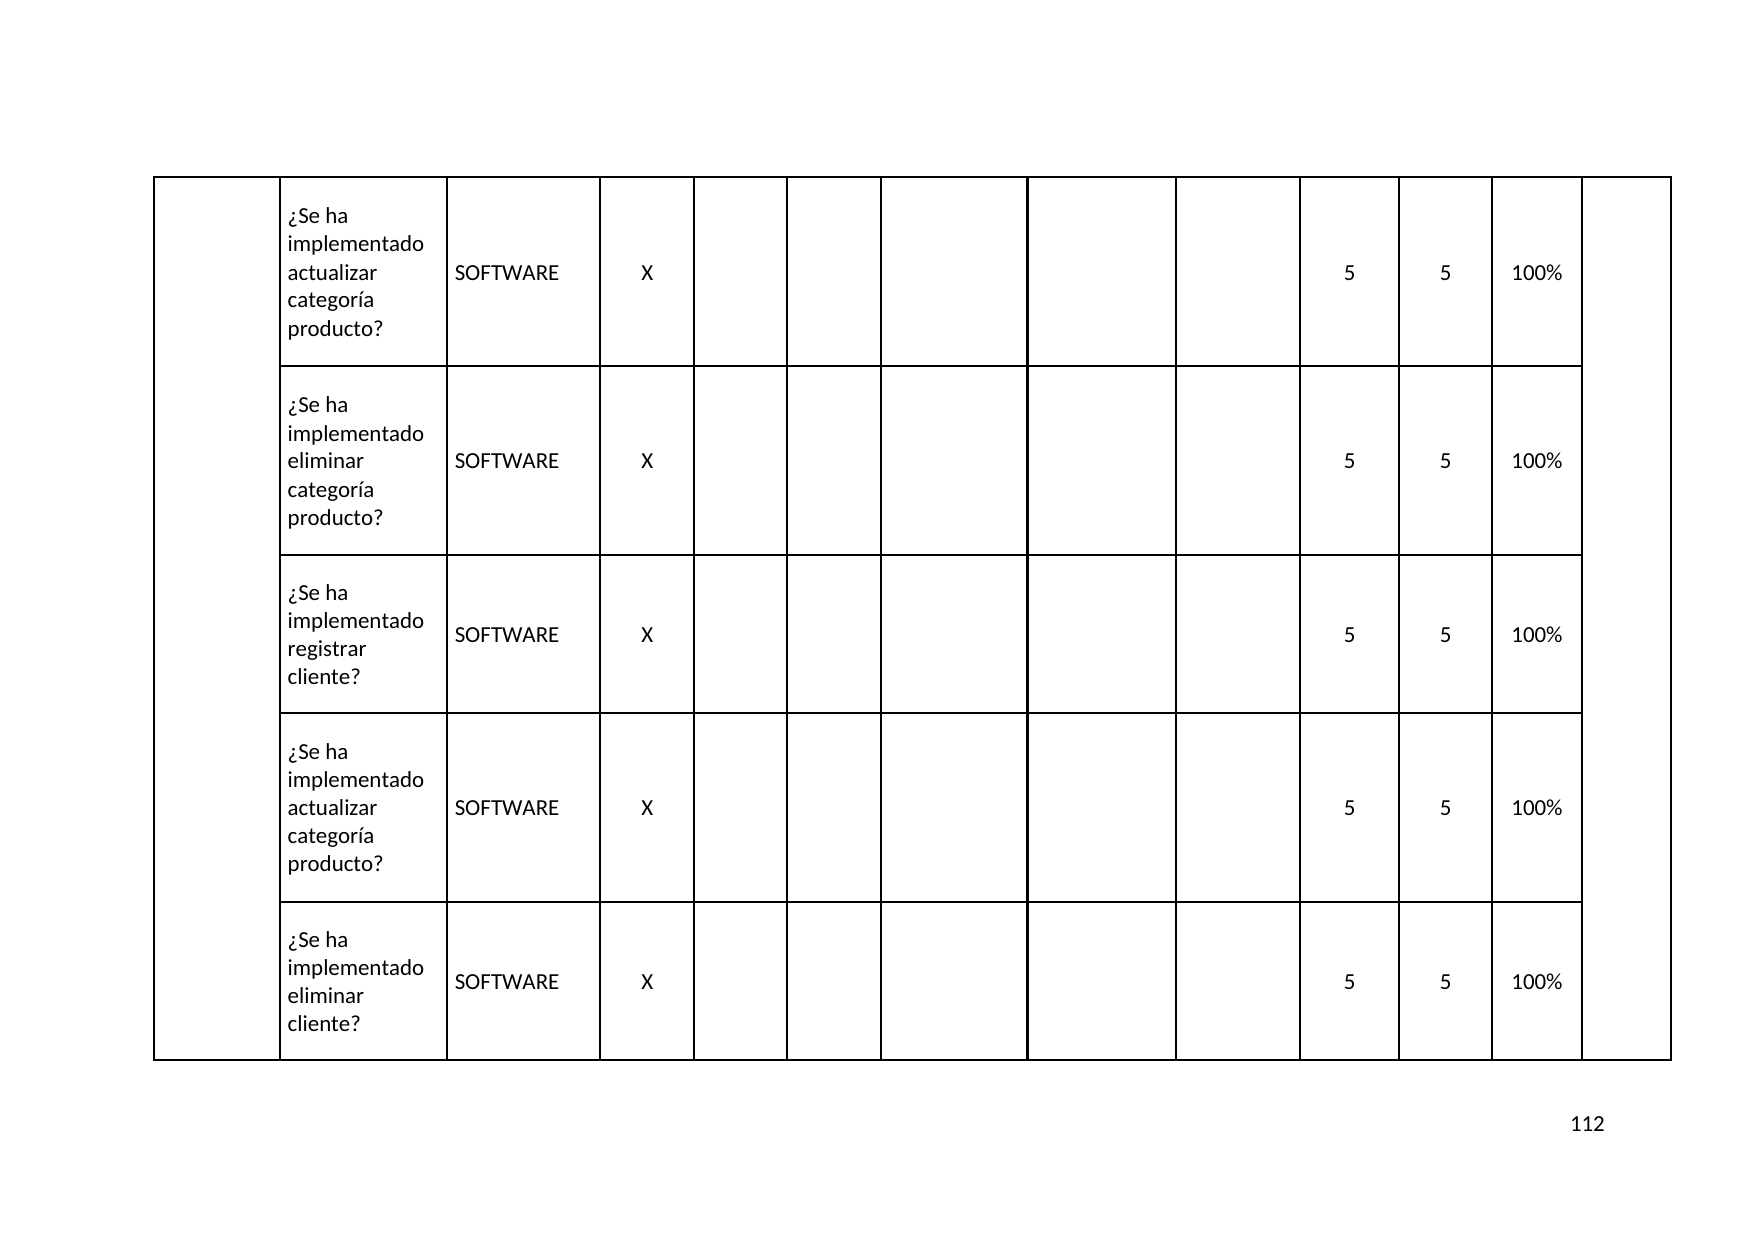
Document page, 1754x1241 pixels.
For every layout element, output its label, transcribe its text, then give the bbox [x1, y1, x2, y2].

table_cell X [601, 714, 693, 901]
table_cell [1029, 178, 1175, 365]
table_cell X [601, 903, 693, 1059]
table_cell 5 [1400, 714, 1491, 901]
table_cell 5 [1400, 556, 1491, 712]
table_cell [1177, 903, 1299, 1059]
table_cell X [601, 178, 693, 365]
table_cell SOFTWARE [448, 178, 599, 365]
table_cell [1029, 903, 1175, 1059]
table_cell [1177, 714, 1299, 901]
table_cell ¿Se ha implementado eliminar cliente? [281, 903, 446, 1059]
table_cell [788, 556, 880, 712]
table_cell [788, 903, 880, 1059]
table_cell [882, 714, 1026, 901]
table_cell 5 [1301, 178, 1398, 365]
table_cell 100% [1493, 714, 1581, 901]
table_cell [695, 903, 786, 1059]
table_cell [882, 178, 1026, 365]
table_cell X [601, 556, 693, 712]
table_cell 5 [1400, 903, 1491, 1059]
table_cell 100% [1493, 367, 1581, 554]
table_cell 5 [1301, 367, 1398, 554]
table_cell [695, 367, 786, 554]
table_cell SOFTWARE [448, 903, 599, 1059]
table_cell [882, 367, 1026, 554]
table_cell [788, 367, 880, 554]
table_cell 100% [1493, 178, 1581, 365]
table_cell [1029, 556, 1175, 712]
table_cell 5 [1400, 178, 1491, 365]
table_cell [882, 556, 1026, 712]
table_cell ¿Se ha implementado actualizar categoría producto? [281, 714, 446, 901]
table_cell [1177, 178, 1299, 365]
table_cell SOFTWARE [448, 714, 599, 901]
table_cell X [601, 367, 693, 554]
table_cell 5 [1301, 556, 1398, 712]
table_cell [695, 556, 786, 712]
table_cell 5 [1301, 903, 1398, 1059]
table_cell SOFTWARE [448, 367, 599, 554]
table_cell ¿Se ha implementado eliminar categoría producto? [281, 367, 446, 554]
table_cell [1177, 556, 1299, 712]
table_cell [882, 903, 1026, 1059]
table_cell [1029, 714, 1175, 901]
table_cell [695, 714, 786, 901]
table_cell ¿Se ha implementado registrar cliente? [281, 556, 446, 712]
table_cell SOFTWARE [448, 556, 599, 712]
table_cell [695, 178, 786, 365]
table_cell [788, 178, 880, 365]
table_cell 100% [1493, 903, 1581, 1059]
table_cell 100% [1493, 556, 1581, 712]
table_cell 5 [1400, 367, 1491, 554]
table_cell [1029, 367, 1175, 554]
table_cell [788, 714, 880, 901]
table_cell [1177, 367, 1299, 554]
table_cell ¿Se ha implementado actualizar categoría producto? [281, 178, 446, 365]
table_cell 5 [1301, 714, 1398, 901]
